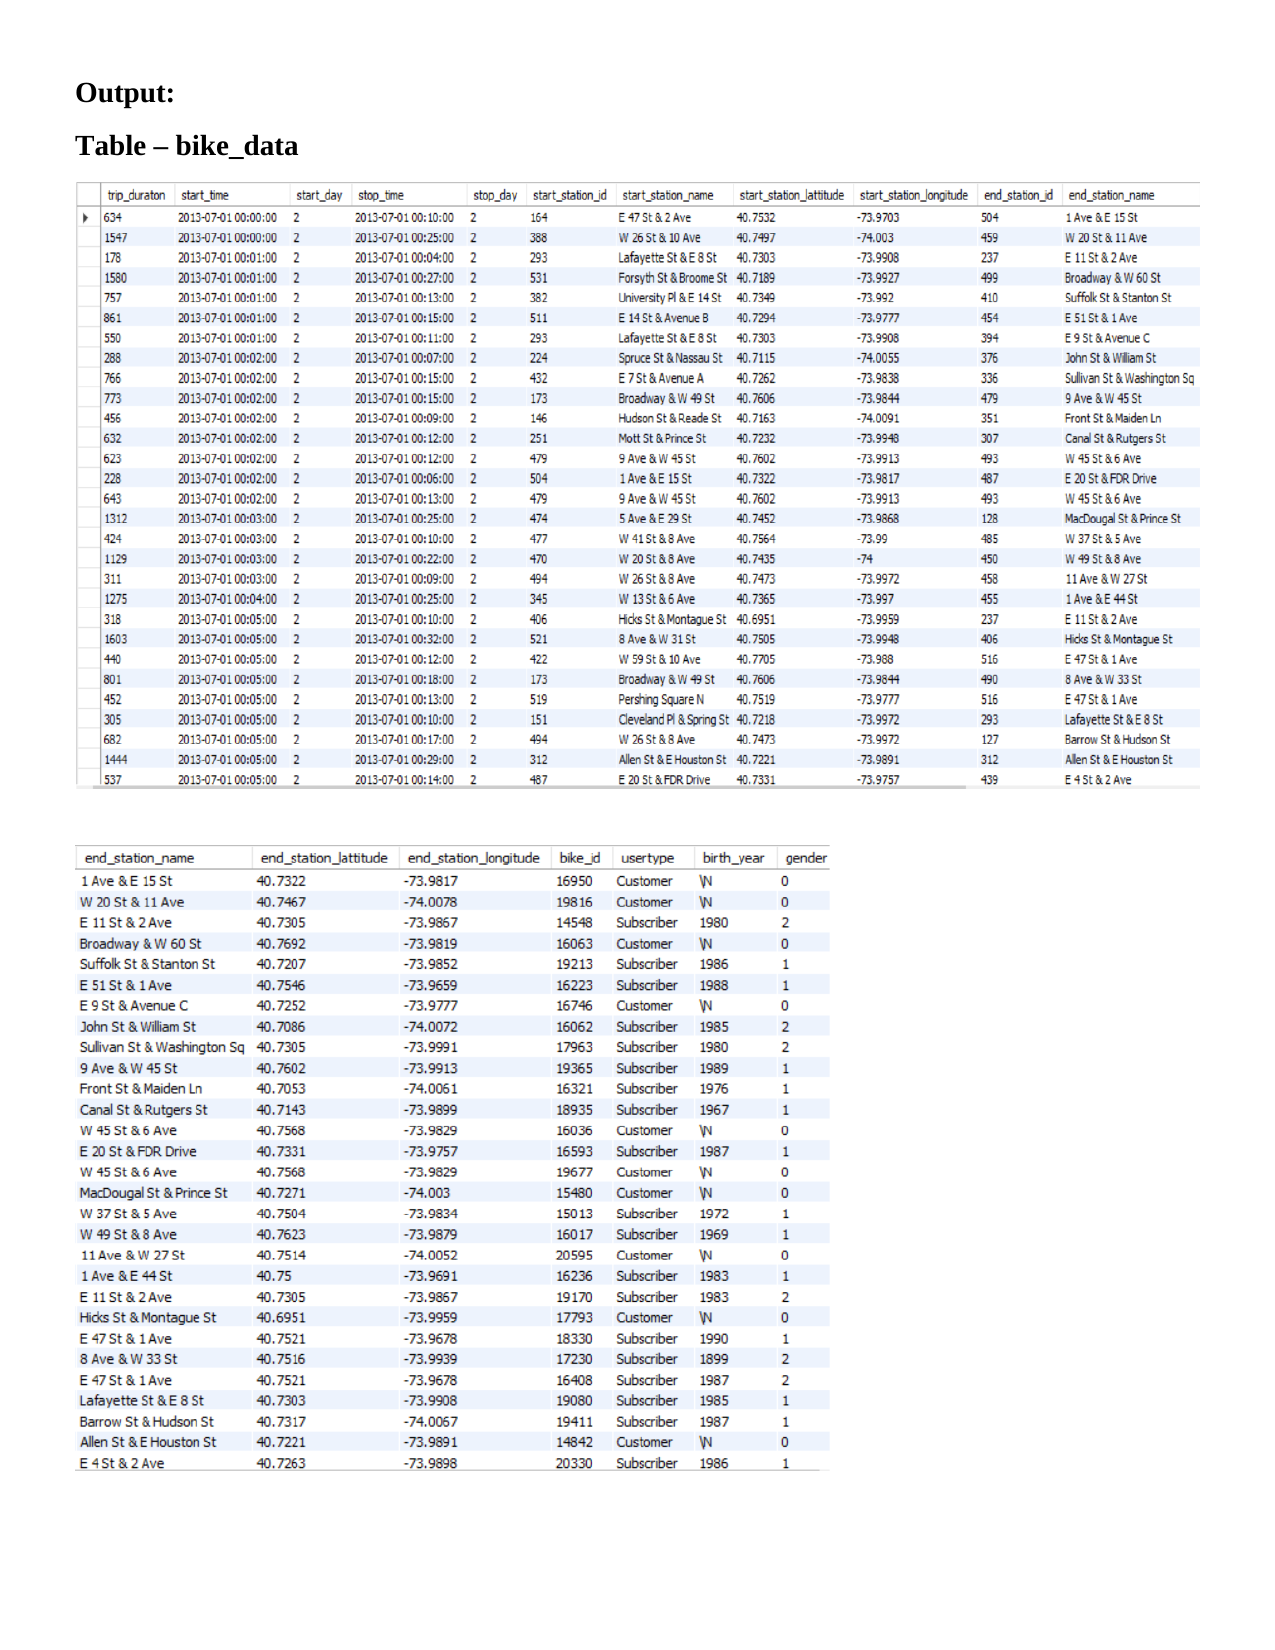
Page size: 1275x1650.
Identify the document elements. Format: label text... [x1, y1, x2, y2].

picture [75, 845, 830, 1471]
picture [76, 182, 1200, 789]
text Output: [75, 75, 1200, 108]
text Table – bike_data [75, 128, 1200, 161]
